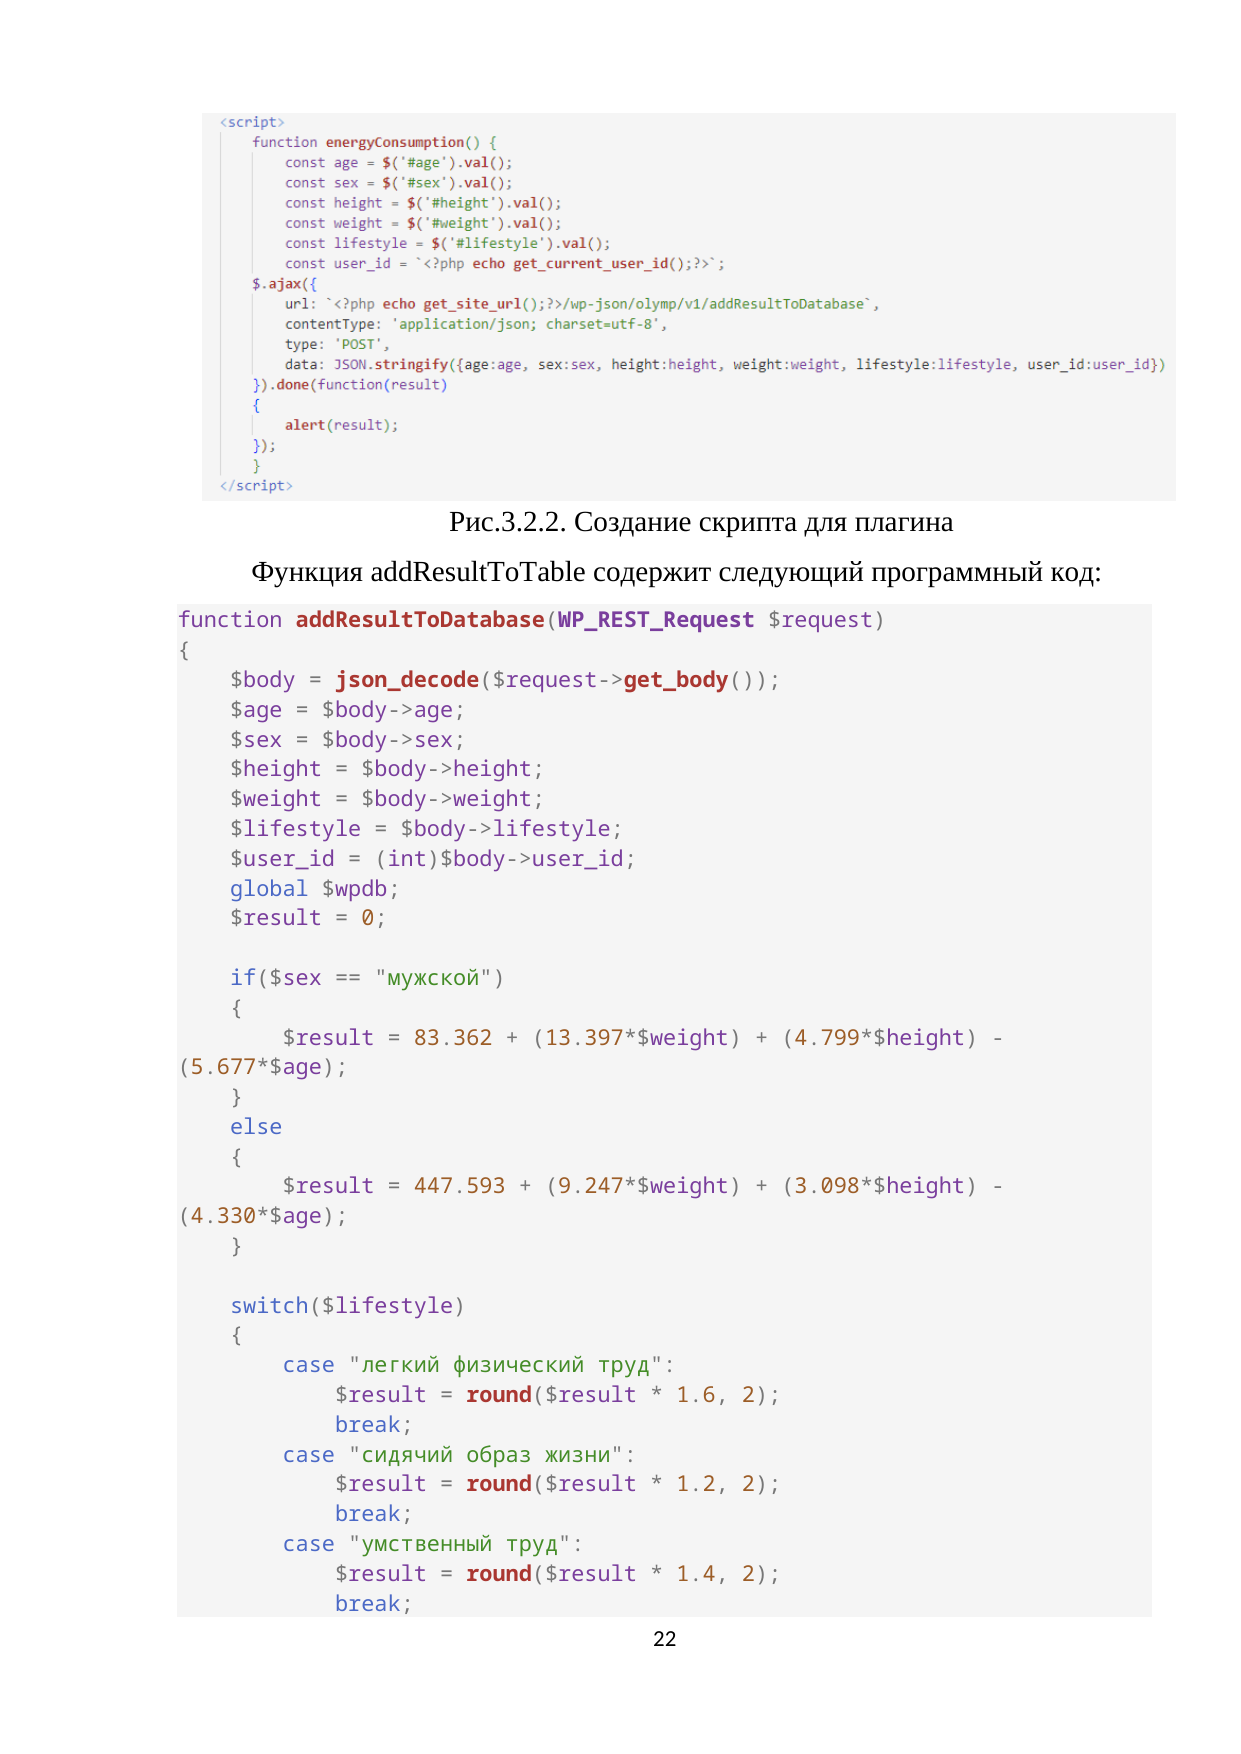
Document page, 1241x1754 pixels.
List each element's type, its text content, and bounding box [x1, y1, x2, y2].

text $lifestyle = $body->lifestyle; [177, 813, 1152, 843]
text else [177, 1111, 1152, 1141]
text $result = 0; [177, 902, 1152, 932]
text { [177, 634, 1152, 664]
text case "сидячий образ жизни": [177, 1439, 1152, 1468]
text break; [177, 1498, 1152, 1528]
text case "легкий физический труд": [177, 1349, 1152, 1379]
text switch($lifestyle) [177, 1290, 1152, 1319]
text $weight = $body->weight; [177, 783, 1152, 813]
text $height = $body->height; [177, 753, 1152, 783]
text global $wpdb; [177, 873, 1152, 902]
text $result = round($result * 1.6, 2); [177, 1379, 1152, 1409]
text } [177, 1081, 1152, 1111]
text $user_id = (int)$body->user_id; [177, 843, 1152, 873]
picture [202, 113, 1176, 501]
text $result = round($result * 1.4, 2); [177, 1558, 1152, 1588]
text { [177, 1319, 1152, 1349]
text $result = round($result * 1.2, 2); [177, 1468, 1152, 1498]
text $body = json_decode($request->get_body()); [177, 664, 1152, 694]
text break; [177, 1588, 1152, 1617]
text case "умственный труд": [177, 1528, 1152, 1558]
text { [177, 1141, 1152, 1171]
text function addResultToDatabase(WP_REST_Request $request) [177, 604, 1152, 634]
text if($sex == "мужской") [177, 962, 1152, 992]
text break; [177, 1409, 1152, 1439]
text Функция addResultToTable содержит следующий программный код: [177, 554, 1152, 588]
text { [177, 992, 1152, 1022]
text $result = 83.362 + (13.397*$weight) + (4.799*$height) - (5.677*$age); [177, 1022, 1152, 1081]
text $result = 447.593 + (9.247*$weight) + (3.098*$height) - (4.330*$age); [177, 1171, 1152, 1230]
text $age = $body->age; [177, 694, 1152, 724]
text $sex = $body->sex; [177, 724, 1152, 753]
text } [177, 1230, 1152, 1260]
